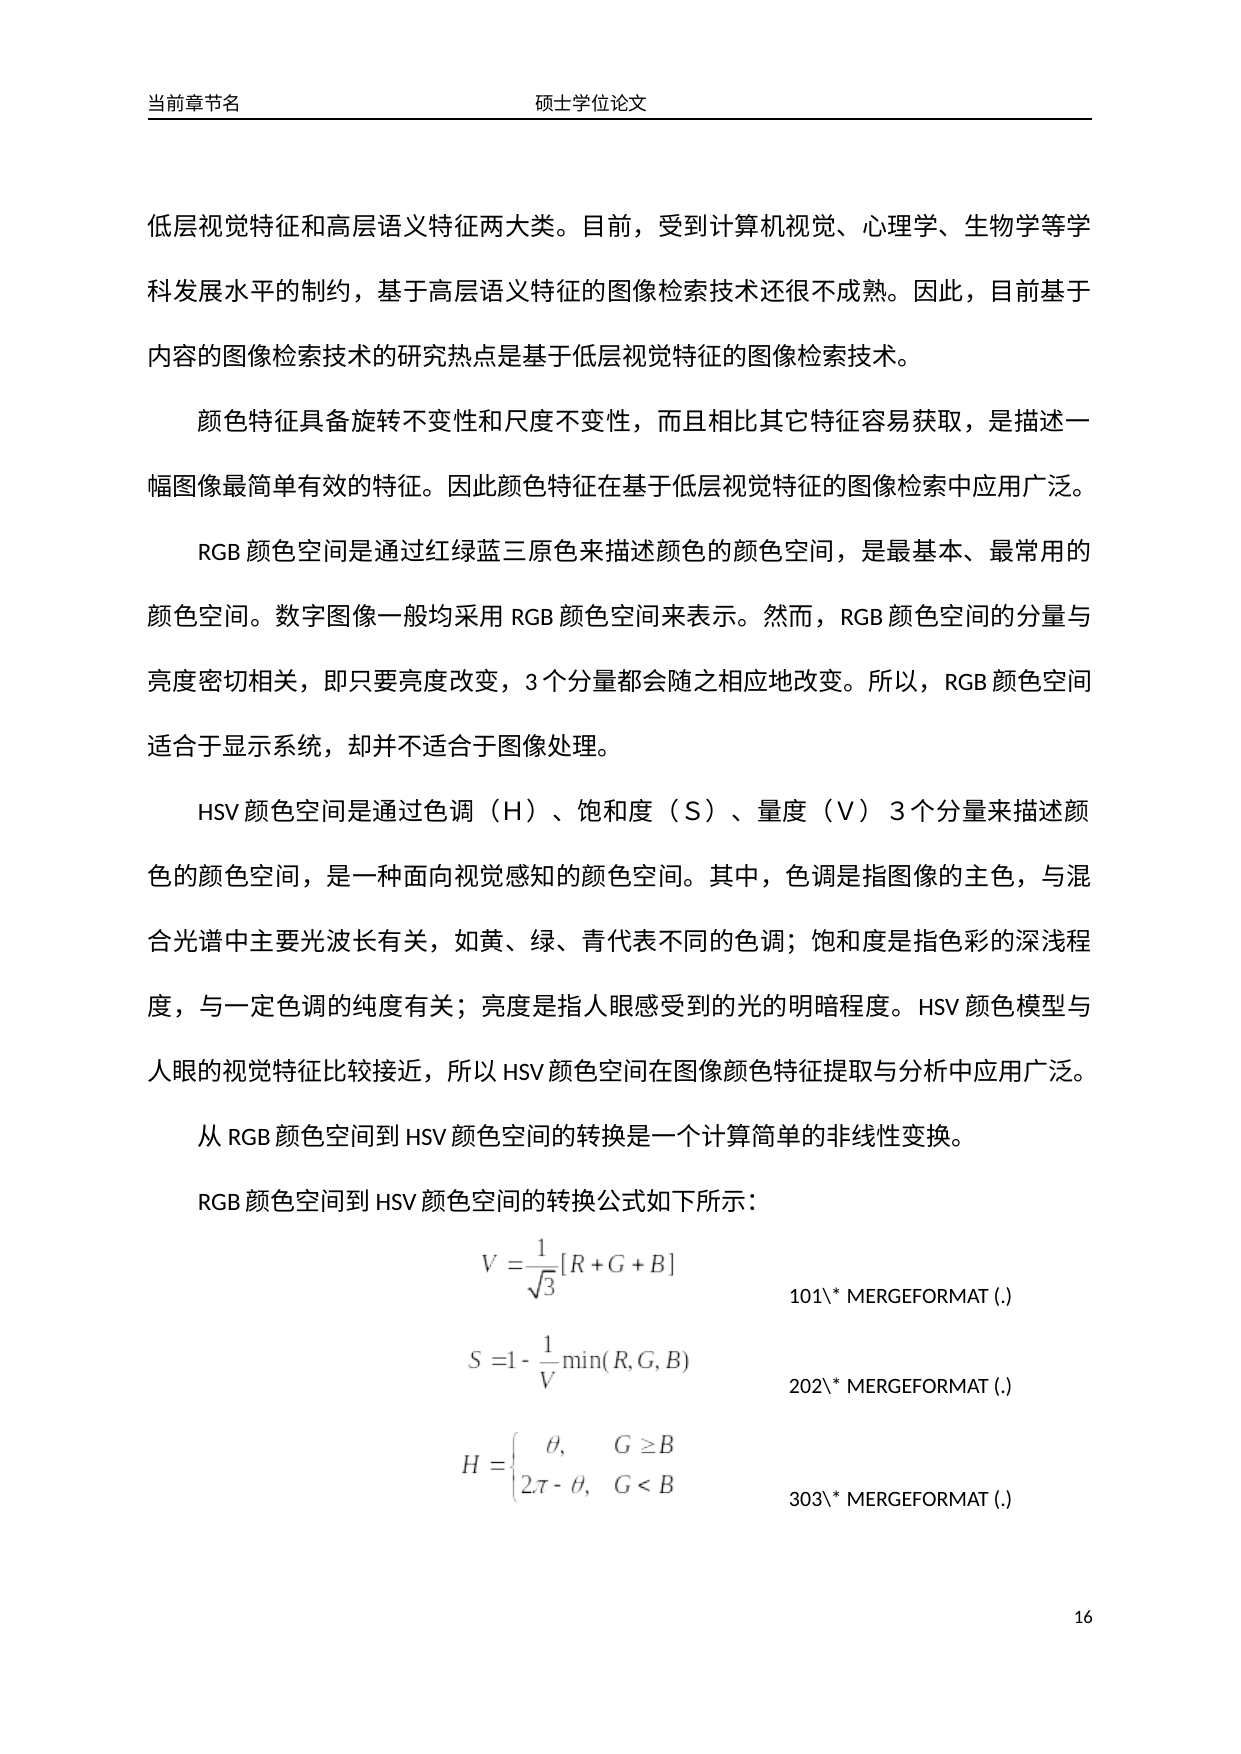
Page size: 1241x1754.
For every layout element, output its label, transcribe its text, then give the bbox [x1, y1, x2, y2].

list RGB颜色空间到HSV颜色空间的转换公式如下所示： [148, 1167, 1092, 1232]
list 从RGB颜色空间到HSV颜色空间的转换是一个计算简单的非线性变换。 [148, 1102, 1092, 1167]
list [148, 192, 1092, 387]
list HSV颜色空间是通过色调（Ｈ）、饱和度（Ｓ）、量度（Ｖ）３个分量来描述颜色的颜色空间，是一种面向视觉感知的颜色空间。其中，色调是指图像的主色，与混合光谱中主要光波长有关，如黄、绿、青代表不同的色调；饱和度是指色彩的深浅程度，与一定色调的纯度有关；亮度是指人眼感受到的光的明暗程度。HSV颜色模型与人眼的视觉特征比较接近，所以HSV颜色空间在图像颜色特征提取与分析中应用广泛。 [148, 777, 1092, 1102]
list RGB颜色空间是通过红绿蓝三原色来描述颜色的颜色空间，是最基本、最常用的颜色空间。数字图像一般均采用RGB颜色空间来表示。然而，RGB颜色空间的分量与亮度密切相关，即只要亮度改变，3个分量都会随之相应地改变。所以，RGB颜色空间适合于显示系统，却并不适合于图像处理。 [148, 517, 1092, 777]
list 颜色特征具备旋转不变性和尺度不变性，而且相比其它特征容易获取，是描述一幅图像最简单有效的特征。因此颜色特征在基于低层视觉特征的图像检索中应用广泛。 [148, 387, 1092, 517]
